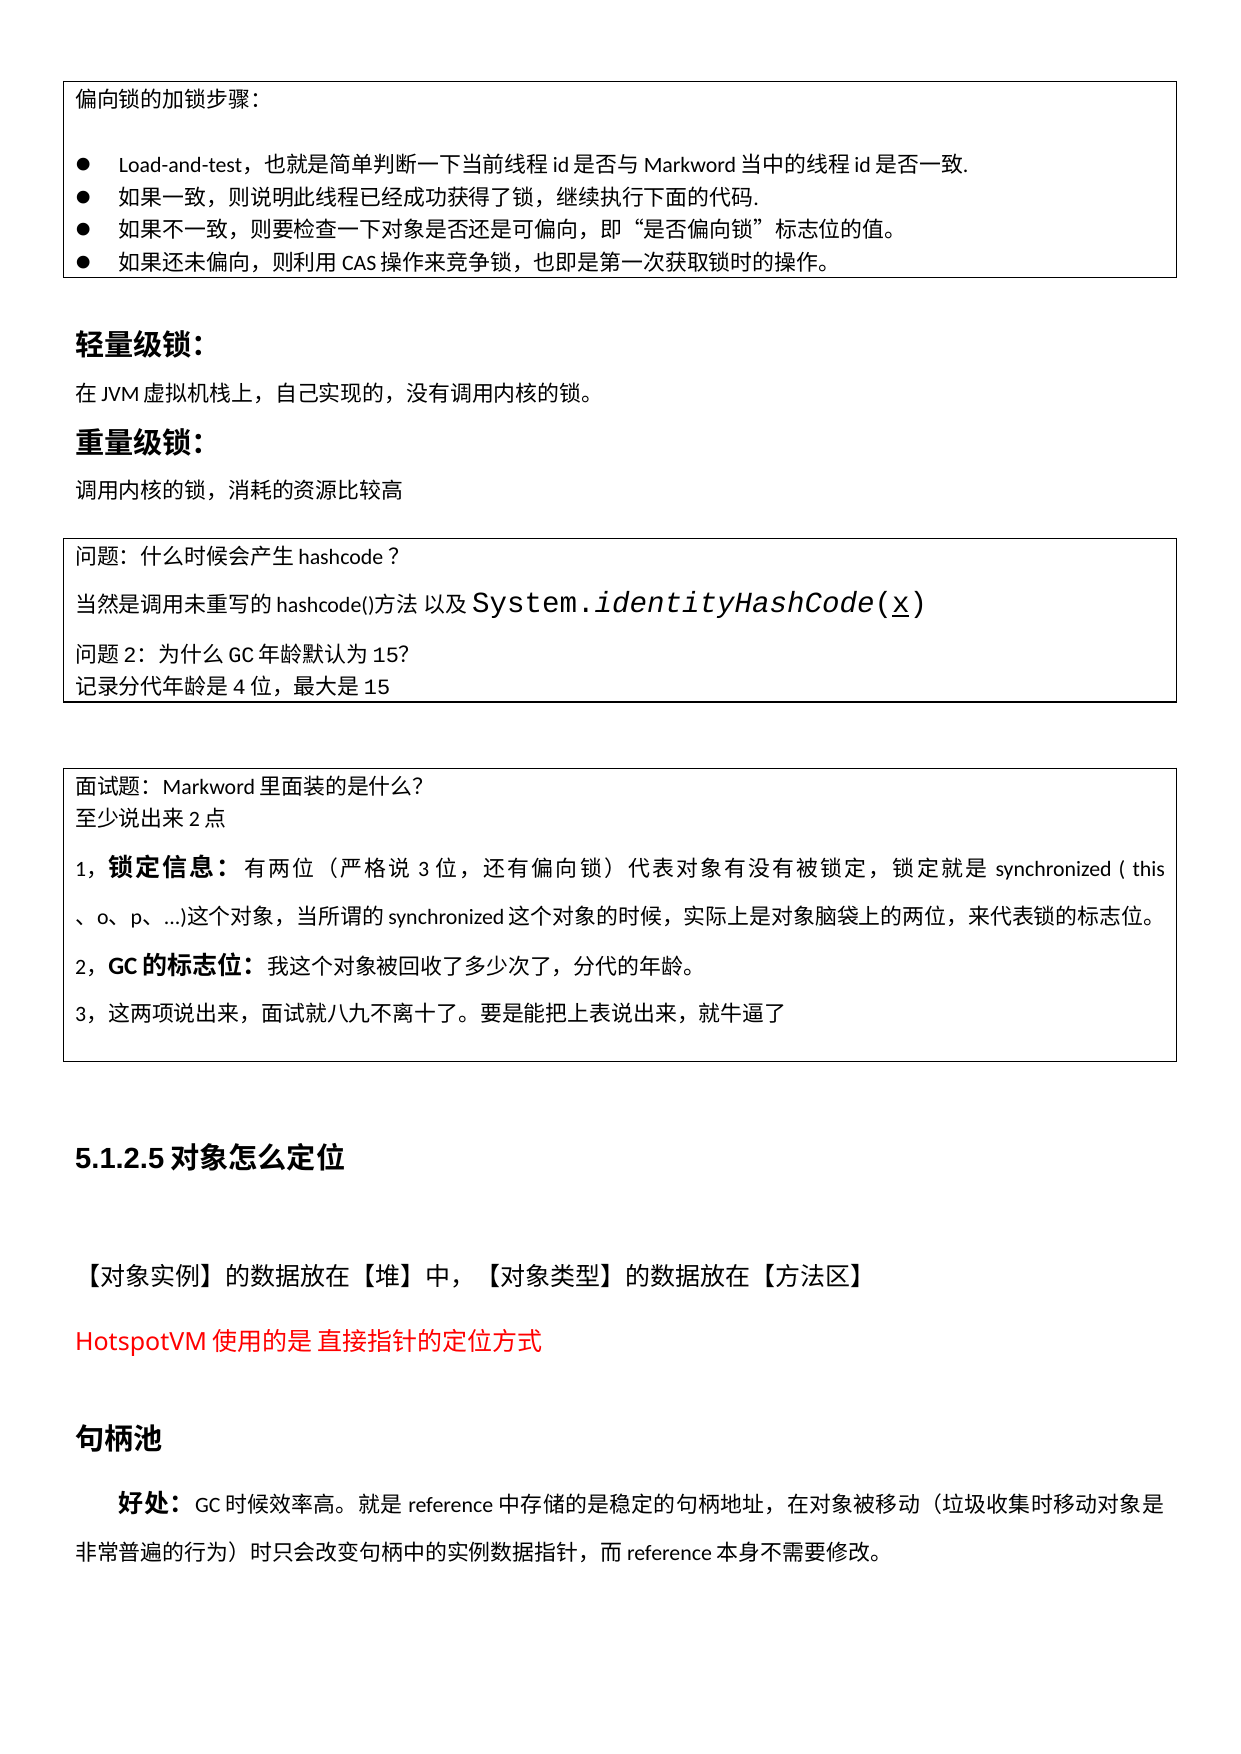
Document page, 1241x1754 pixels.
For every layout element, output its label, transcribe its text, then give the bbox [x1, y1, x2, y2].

text 好处：GC时候效率高。就是 reference 中存储的是稳定的句柄地址，在对象被移动（垃圾收集时移动对象是非常普遍的行为）时只会改变句柄中的实例数据指针，而 reference 本身不需要修改。 [75, 1469, 1165, 1567]
text 句柄池 [75, 1404, 1165, 1469]
text 在JVM虚拟机栈上，自己实现的，没有调用内核的锁。 [75, 375, 1165, 408]
subtitle 5.1.2.5对象怎么定位 [75, 1124, 1165, 1189]
text HotspotVM使用的是 直接指针的定位方式 [75, 1307, 1165, 1372]
text 重量级锁： [75, 408, 1165, 473]
text 轻量级锁： [75, 310, 1165, 375]
text 【对象实例】的数据放在【堆】中，【对象类型】的数据放在【方法区】 [75, 1242, 1165, 1307]
table_header 问题：什么时候会产生hashcode ？ 当然是调用未重写的hashcode()方法 以及 System.identityHashCode(x) 问题2：为什么GC年龄默认为15？ 记录分代年龄是4位，最大是15 [64, 539, 1176, 701]
table_header 偏向锁的加锁步骤： Load-and-test，也就是简单判断一下当前线程id是否与Markword当中的线程id是否一致. 如果一致，则说明此线程已经成功获得了锁，继续执行下面的代码. 如果不一致，则要检查一下对象是否还是可偏向，即“是否偏向锁”标志位的值。 如果还未偏向，则利用CAS操作来竞争锁，也即是第一次获取锁时的操作。 [64, 82, 1176, 277]
table_header 面试题：Markword里面装的是什么？ 至少说出来2点 锁定信息：有两位（严格说3位，还有偏向锁）代表对象有没有被锁定，锁定就是synchronized ( this 、o、p、...)这个对象，当所谓的synchronized这个对象的时候，实际上是对象脑袋上的两位，来代表锁的标志位。 GC的标志位：我这个对象被回收了多少次了，分代的年龄。 这两项说出来，面试就八九不离十了。要是能把上表说出来，就牛逼了 [64, 769, 1176, 1061]
text 调用内核的锁，消耗的资源比较高 [75, 473, 1165, 505]
